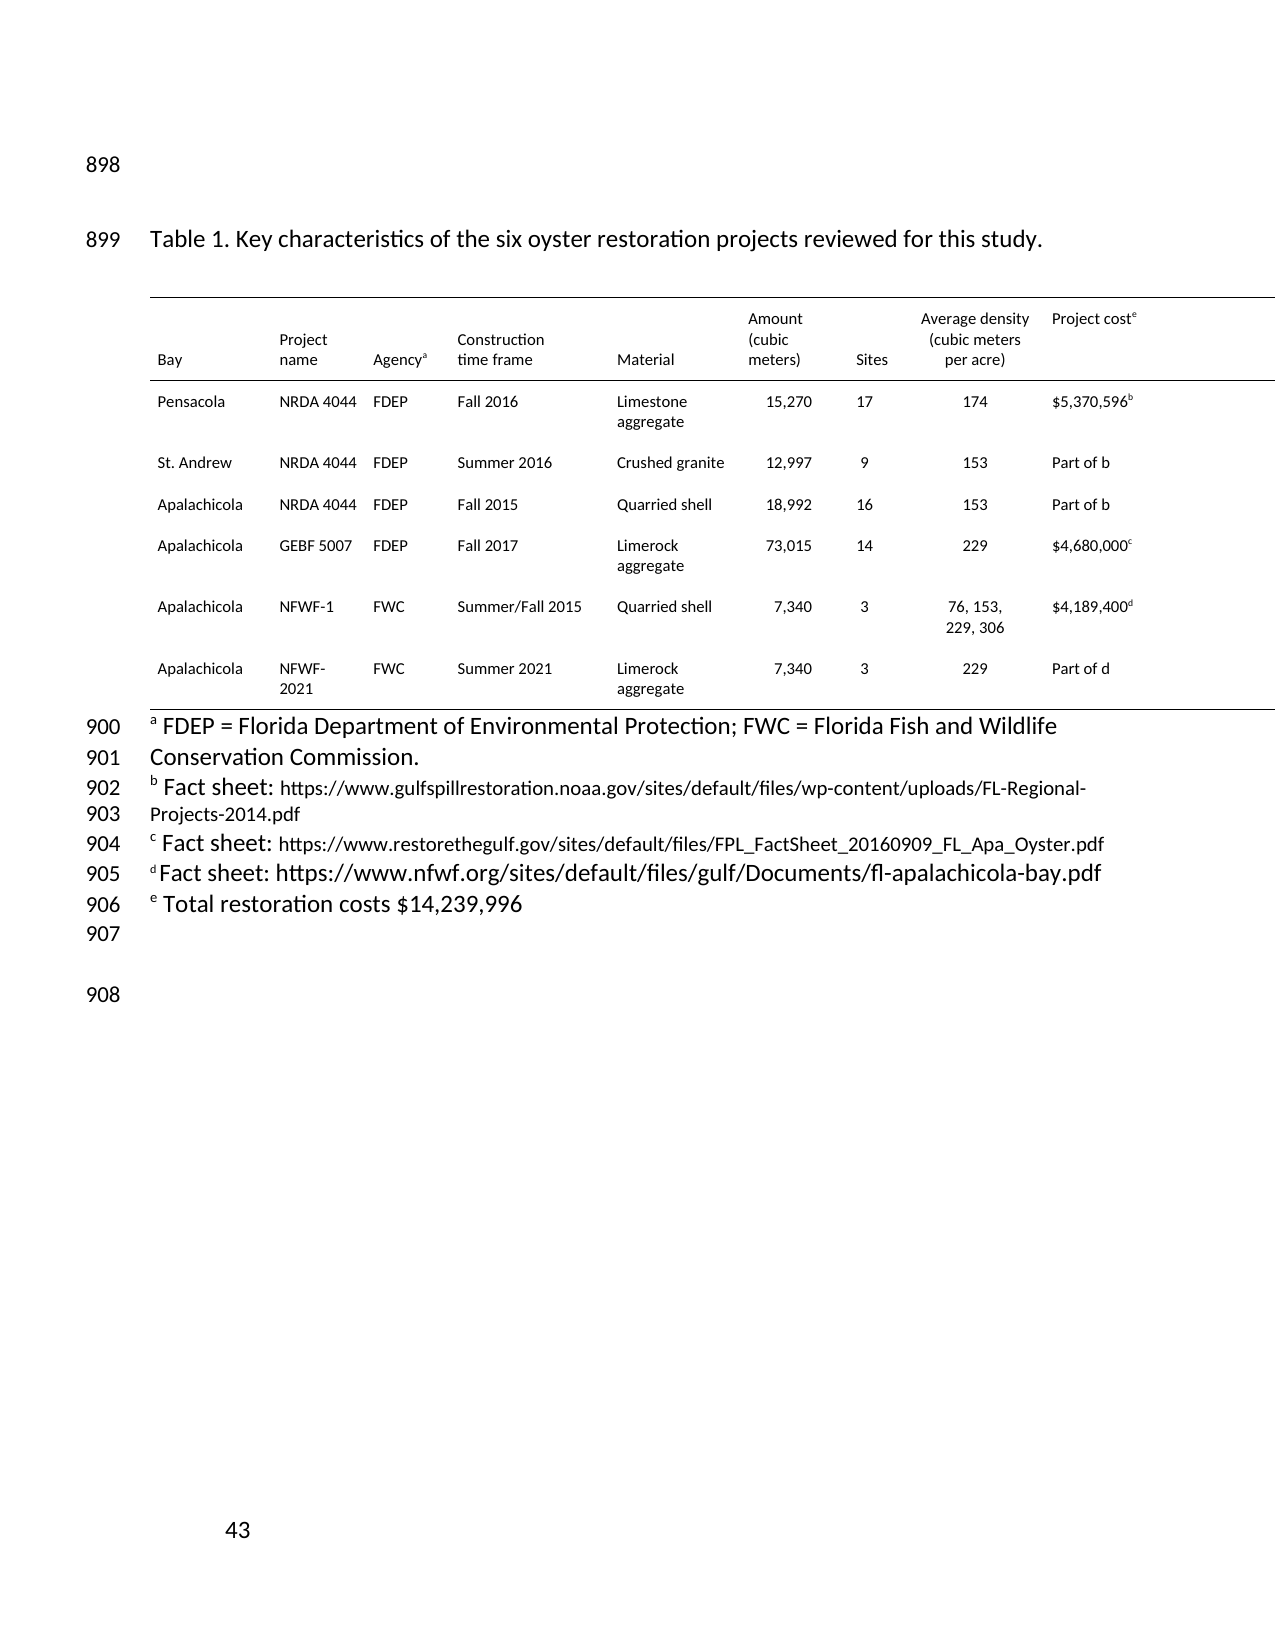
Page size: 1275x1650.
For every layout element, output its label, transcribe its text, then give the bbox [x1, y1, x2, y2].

text a FDEP = Florida Department of Environmental Protection; FWC = Florida Fish and Wildlife Conservation Commission. [150, 710, 1125, 771]
table_header Agencya [366, 298, 450, 380]
table_header Project name [272, 298, 366, 380]
table_cell Apalachicola [150, 648, 272, 709]
table_cell St. Andrew [150, 443, 272, 483]
table_header Amount (cubic meters) [741, 298, 834, 380]
table_header Project coste [1041, 298, 1275, 380]
table_cell 153 [909, 443, 1041, 483]
table_cell Quarried shell [609, 484, 741, 525]
table_cell Limerock aggregate [609, 525, 741, 586]
table_cell Apalachicola [150, 586, 272, 648]
table_cell 9 [834, 443, 909, 483]
table_cell 16 [834, 484, 909, 525]
table_cell Crushed granite [609, 443, 741, 483]
table_cell 3 [834, 586, 909, 648]
table_cell 7,340 [741, 648, 834, 709]
table_cell Apalachicola [150, 525, 272, 586]
table_cell NFWF-2021 [272, 648, 366, 709]
table_cell 3 [834, 648, 909, 709]
text e Total restoration costs $14,239,996 [150, 888, 1125, 919]
table_cell $4,189,400d [1041, 586, 1275, 648]
table_cell Fall 2017 [450, 525, 609, 586]
table_header Bay [150, 298, 272, 380]
table_cell NRDA 4044 [272, 381, 366, 442]
table_cell $5,370,596b [1041, 381, 1275, 442]
table_cell NRDA 4044 [272, 484, 366, 525]
table_cell Part of b [1041, 484, 1275, 525]
table_cell Part of b [1041, 443, 1275, 483]
table_cell 18,992 [741, 484, 834, 525]
table_cell FDEP [366, 381, 450, 442]
table_cell Part of d [1041, 648, 1275, 709]
table_cell FDEP [366, 443, 450, 483]
table_cell $4,680,000c [1041, 525, 1275, 586]
table_cell Summer/Fall 2015 [450, 586, 609, 648]
table_cell 15,270 [741, 381, 834, 442]
table_cell NRDA 4044 [272, 443, 366, 483]
table_cell 14 [834, 525, 909, 586]
table_cell Limestone aggregate [609, 381, 741, 442]
table_header Sites [834, 298, 909, 380]
table_cell Quarried shell [609, 586, 741, 648]
table_cell 229 [909, 648, 1041, 709]
table_cell 76, 153, 229, 306 [909, 586, 1041, 648]
table_cell FWC [366, 586, 450, 648]
table_cell Limerock aggregate [609, 648, 741, 709]
table_header Construction time frame [450, 298, 609, 380]
text Table 1. Key characteristics of the six oyster restoration projects reviewed for this study. [150, 223, 1125, 254]
table_cell 174 [909, 381, 1041, 442]
table_cell FDEP [366, 484, 450, 525]
table_cell GEBF 5007 [272, 525, 366, 586]
table_cell 73,015 [741, 525, 834, 586]
table_cell 153 [909, 484, 1041, 525]
text d Fact sheet: https://www.nfwf.org/sites/default/files/gulf/Documents/fl-apalachicola-bay.pdf [150, 858, 1125, 888]
table_cell Summer 2016 [450, 443, 609, 483]
table_cell NFWF-1 [272, 586, 366, 648]
table_cell 17 [834, 381, 909, 442]
table_cell FWC [366, 648, 450, 709]
table_cell Pensacola [150, 381, 272, 442]
table_cell 229 [909, 525, 1041, 586]
table_cell Fall 2015 [450, 484, 609, 525]
table_cell 7,340 [741, 586, 834, 648]
text c Fact sheet: https://www.restorethegulf.gov/sites/default/files/FPL_FactSheet_20160909_FL_Apa_Oyster.pdf [150, 827, 1125, 858]
table_cell Fall 2016 [450, 381, 609, 442]
table_header Average density (cubic meters per acre) [909, 298, 1041, 380]
table_header Material [609, 298, 741, 380]
table_cell 12,997 [741, 443, 834, 483]
table_cell FDEP [366, 525, 450, 586]
table_cell Apalachicola [150, 484, 272, 525]
table_cell Summer 2021 [450, 648, 609, 709]
text b Fact sheet: https://www.gulfspillrestoration.noaa.gov/sites/default/files/wp-content/uploads/FL-Regional-Projects-2014.pdf [150, 771, 1125, 827]
